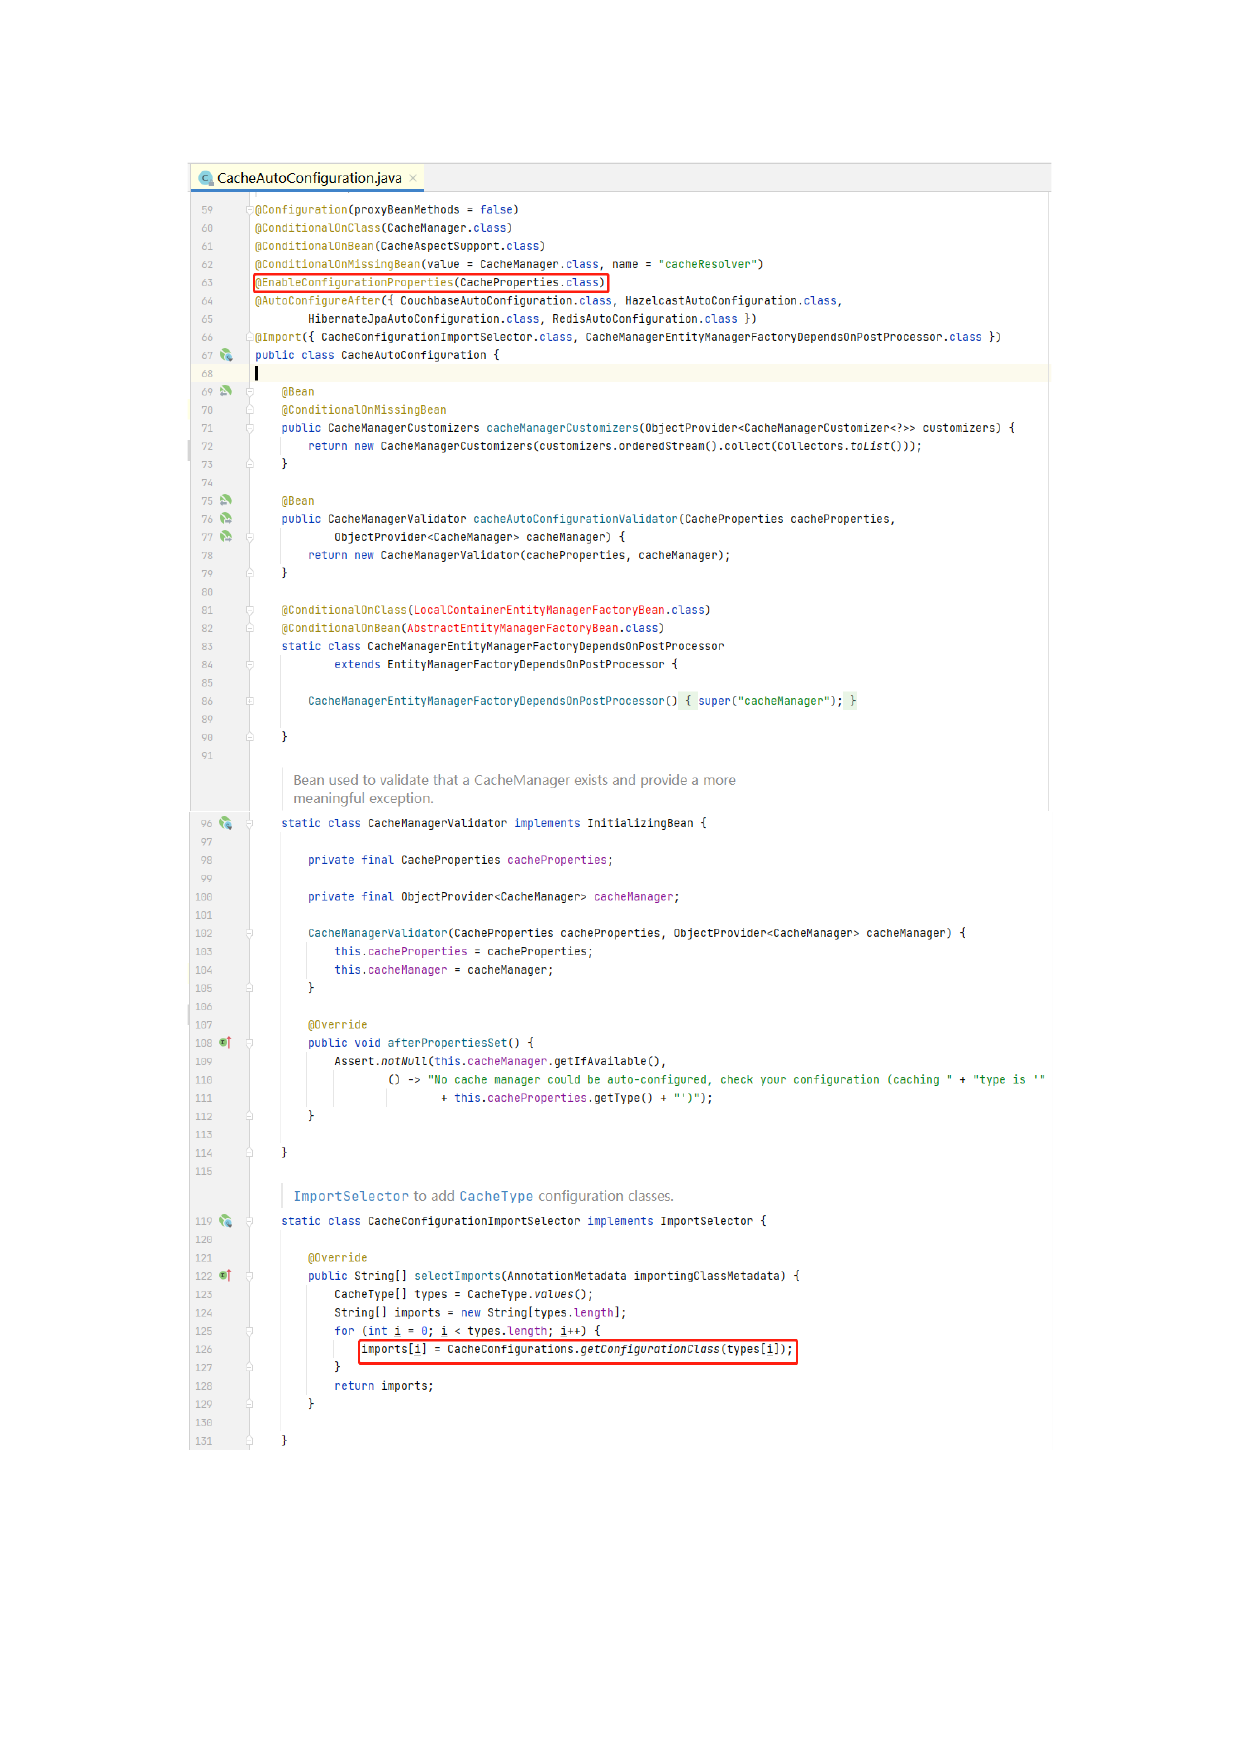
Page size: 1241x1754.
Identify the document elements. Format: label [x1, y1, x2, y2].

picture [187, 812, 1053, 1450]
picture [187, 162, 1052, 811]
